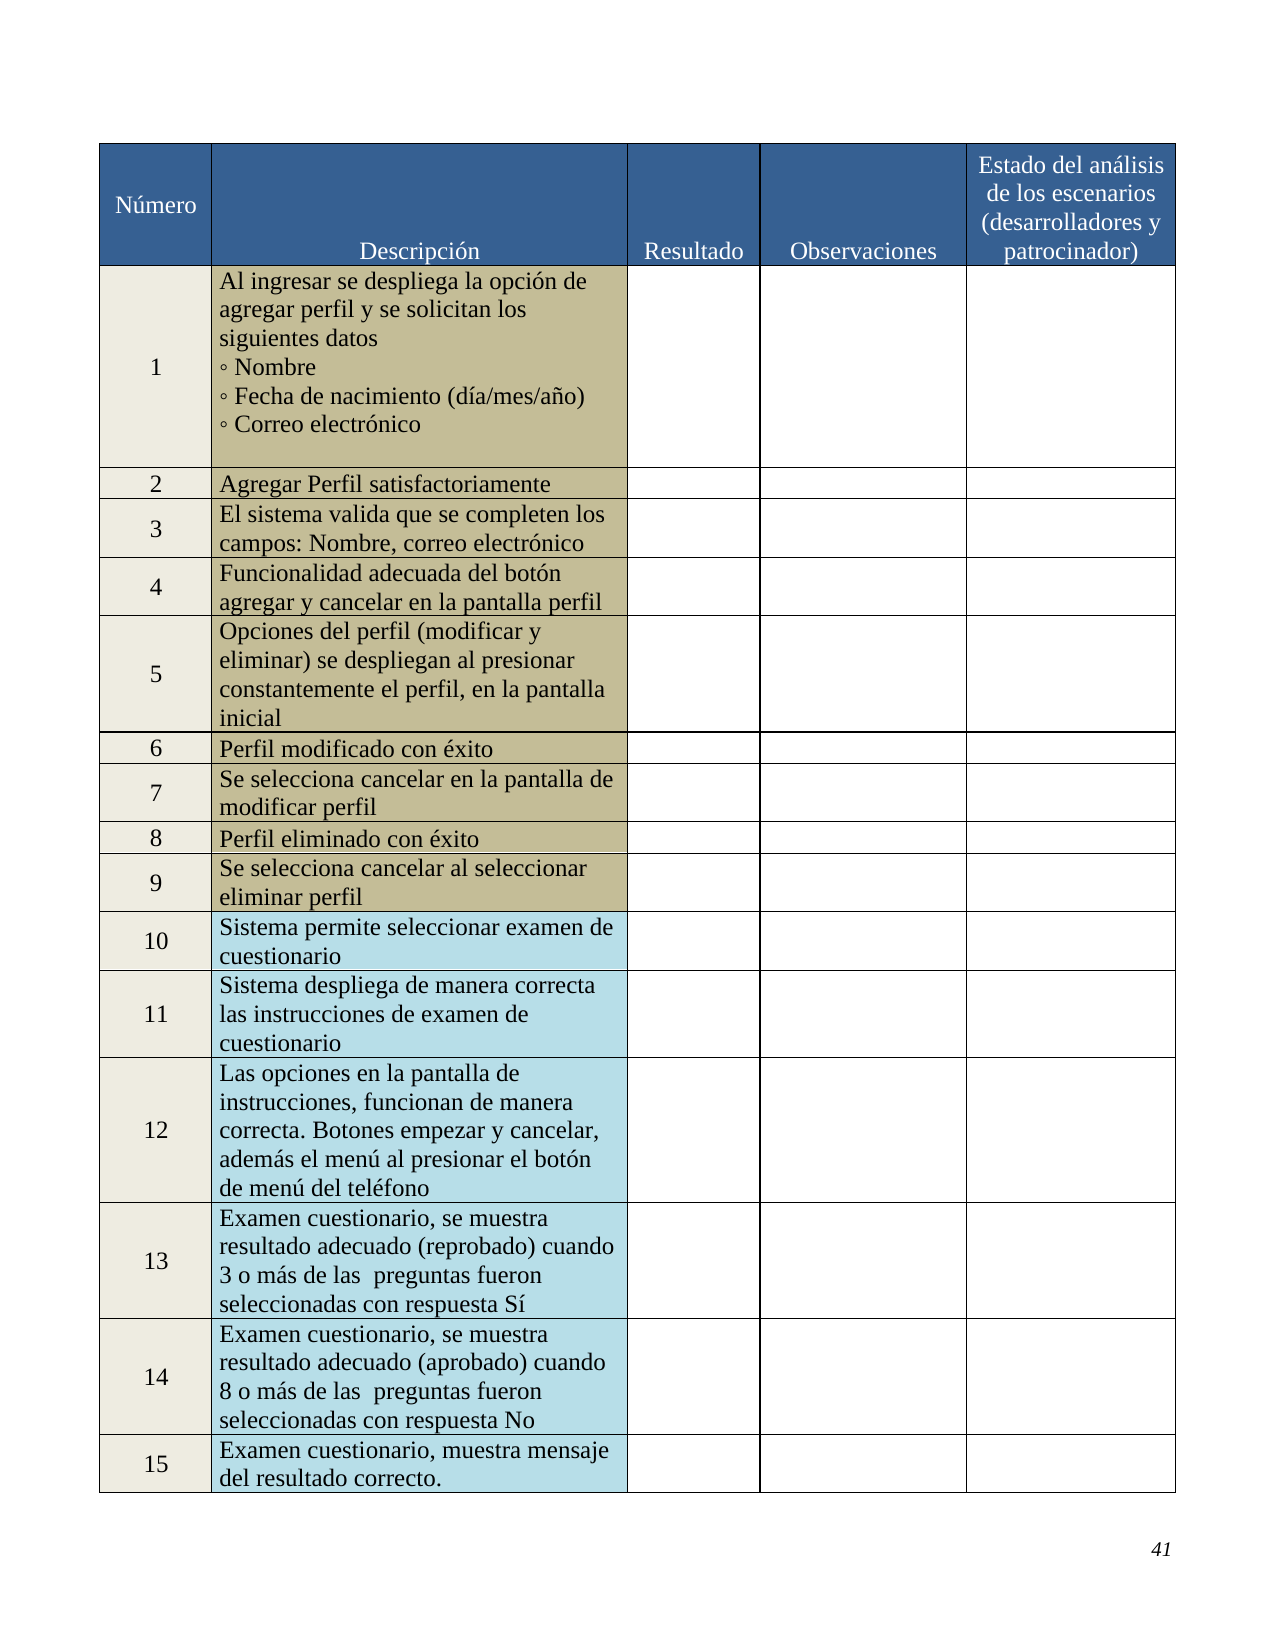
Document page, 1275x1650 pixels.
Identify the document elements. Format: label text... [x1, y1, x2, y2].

table_cell [761, 1058, 966, 1202]
table_cell [628, 1435, 759, 1492]
table_cell [628, 971, 759, 1057]
table_cell 5 [100, 616, 211, 731]
table_cell Funcionalidad adecuada del botón agregar y cancelar en la pantalla perfil [212, 558, 627, 615]
table_cell El sistema valida que se completen los campos: Nombre, correo electrónico [212, 499, 627, 557]
table_cell [628, 1058, 759, 1202]
table_cell Se selecciona cancelar en la pantalla de modificar perfil [212, 764, 627, 821]
table_cell [628, 499, 759, 557]
table_cell 13 [100, 1203, 211, 1318]
table_cell [967, 1058, 1175, 1202]
table_cell 2 [100, 468, 211, 498]
table_cell Al ingresar se despliega la opción de agregar perfil y se solicitan los siguientes datos ◦ Nombre ◦ Fecha de nacimiento (día/mes/año) ◦ Correo electrónico [212, 266, 627, 467]
table_cell Observaciones [761, 144, 966, 265]
table_cell [967, 616, 1175, 731]
table_cell [761, 558, 966, 615]
table_cell [628, 912, 759, 969]
table_cell [761, 764, 966, 821]
table_cell Estado del análisis de los escenarios (desarrolladores y patrocinador) [967, 144, 1175, 265]
table_cell [761, 1203, 966, 1318]
table_cell 3 [100, 499, 211, 557]
table_cell [967, 1435, 1175, 1492]
table_cell Examen cuestionario, muestra mensaje del resultado correcto. [212, 1435, 627, 1492]
table_cell Opciones del perfil (modificar y eliminar) se despliegan al presionar constantemente el perfil, en la pantalla inicial [212, 616, 627, 731]
table_cell 9 [100, 854, 211, 911]
table_cell 7 [100, 764, 211, 821]
table_cell Sistema permite seleccionar examen de cuestionario [212, 912, 627, 969]
table_cell [628, 733, 759, 763]
table_cell [967, 854, 1175, 911]
table_cell Agregar Perfil satisfactoriamente [212, 468, 627, 498]
table_cell [628, 558, 759, 615]
table_cell 4 [100, 558, 211, 615]
table_cell 14 [100, 1319, 211, 1434]
table_cell Perfil modificado con éxito [212, 733, 627, 763]
table_cell [761, 912, 966, 969]
table_cell Examen cuestionario, se muestra resultado adecuado (aprobado) cuando 8 o más de las preguntas fueron seleccionadas con respuesta No [212, 1319, 627, 1434]
table_cell 8 [100, 822, 211, 852]
table_cell [628, 616, 759, 731]
table_cell [967, 1319, 1175, 1434]
table_cell 10 [100, 912, 211, 969]
table_cell [967, 266, 1175, 467]
table_cell [628, 764, 759, 821]
table_cell 1 [100, 266, 211, 467]
table_cell [967, 499, 1175, 557]
table_cell [967, 971, 1175, 1057]
table_cell [967, 468, 1175, 498]
table_cell Las opciones en la pantalla de instrucciones, funcionan de manera correcta. Botones empezar y cancelar, además el menú al presionar el botón de menú del teléfono [212, 1058, 627, 1202]
table_cell 12 [100, 1058, 211, 1202]
table_cell 6 [100, 733, 211, 763]
table_cell [628, 468, 759, 498]
table_cell [761, 822, 966, 852]
table_cell [761, 616, 966, 731]
table_cell [761, 1319, 966, 1434]
table_cell [967, 912, 1175, 969]
table_cell Perfil eliminado con éxito [212, 822, 627, 852]
table_cell [628, 1319, 759, 1434]
table_cell [967, 822, 1175, 852]
table_cell Se selecciona cancelar al seleccionar eliminar perfil [212, 854, 627, 911]
table_cell [967, 764, 1175, 821]
table_cell [761, 499, 966, 557]
table_cell Descripción [212, 144, 627, 265]
table_cell [761, 733, 966, 763]
table_cell [761, 854, 966, 911]
table_cell [967, 558, 1175, 615]
table_cell Examen cuestionario, se muestra resultado adecuado (reprobado) cuando 3 o más de las preguntas fueron seleccionadas con respuesta Sí [212, 1203, 627, 1318]
table_cell [761, 1435, 966, 1492]
table_cell [761, 468, 966, 498]
table_cell Sistema despliega de manera correcta las instrucciones de examen de cuestionario [212, 971, 627, 1057]
table_cell [967, 733, 1175, 763]
table_cell [967, 1203, 1175, 1318]
table_cell [628, 854, 759, 911]
table_cell [628, 822, 759, 852]
table_cell [761, 971, 966, 1057]
table_cell Número [100, 144, 211, 265]
table_cell [761, 266, 966, 467]
table_cell [628, 1203, 759, 1318]
table_cell 11 [100, 971, 211, 1057]
table_cell 15 [100, 1435, 211, 1492]
table_cell [628, 266, 759, 467]
table_cell Resultado [628, 144, 759, 265]
